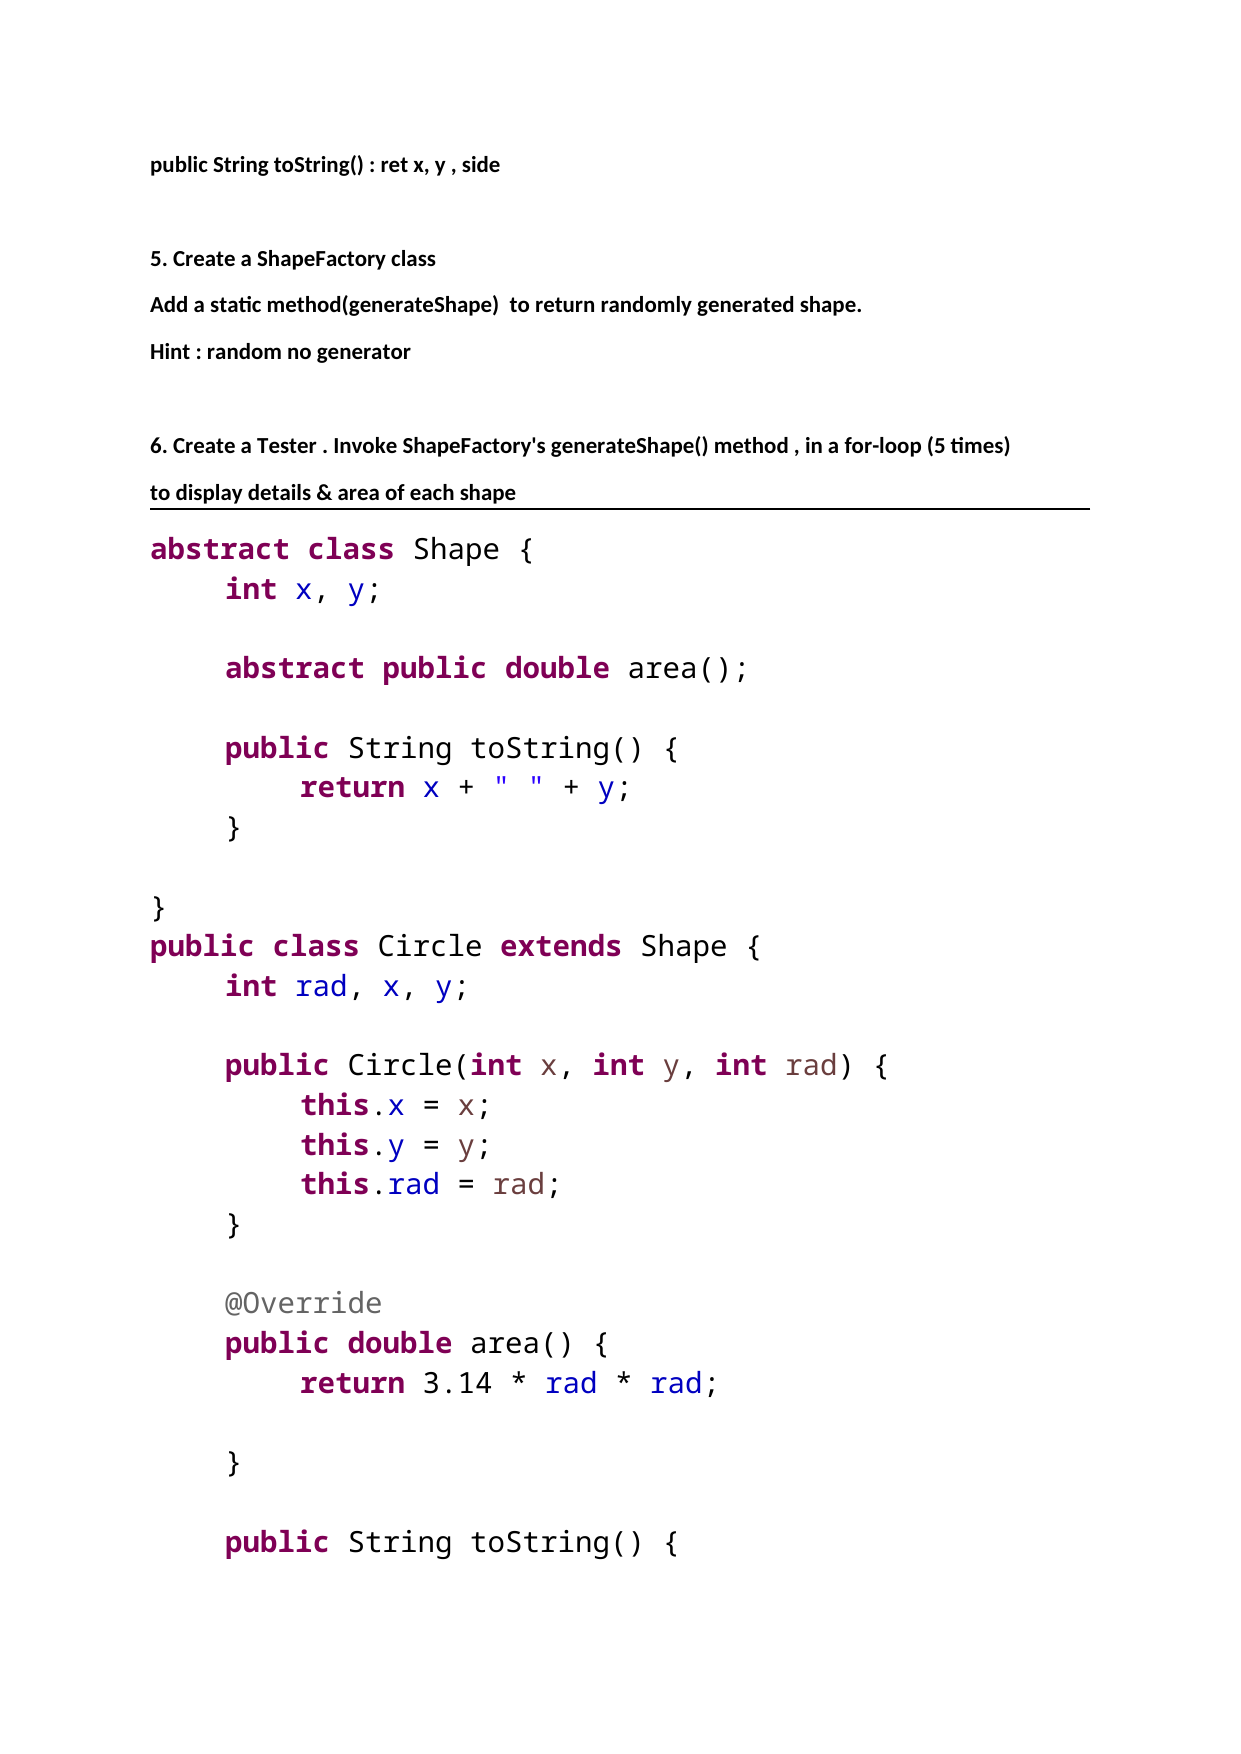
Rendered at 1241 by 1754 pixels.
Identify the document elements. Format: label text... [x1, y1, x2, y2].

text public Circle(int x, int y, int rad) { [150, 1044, 1090, 1084]
text this.x = x; [150, 1084, 1090, 1124]
text public String toString() { [150, 727, 1090, 767]
text int rad, x, y; [150, 965, 1090, 1005]
text this.rad = rad; [150, 1164, 1090, 1203]
text abstract class Shape { [150, 529, 1090, 568]
text } [150, 1441, 1090, 1481]
text @Override [150, 1283, 1090, 1322]
text public String toString() : ret x, y , side [150, 150, 1090, 178]
text } [150, 1203, 1090, 1243]
text this.y = y; [150, 1124, 1090, 1164]
text int x, y; [150, 568, 1090, 608]
text abstract public double area(); [150, 648, 1090, 687]
text public double area() { [150, 1322, 1090, 1362]
text 5. Create a ShapeFactory class [150, 244, 1090, 272]
text public String toString() { [150, 1521, 1090, 1561]
text Hint : random no generator [150, 337, 1090, 366]
text } [150, 886, 1090, 926]
text public class Circle extends Shape { [150, 926, 1090, 965]
text return 3.14 * rad * rad; [150, 1362, 1090, 1402]
text return x + " " + y; [150, 767, 1090, 806]
text to display details & area of each shape [150, 478, 1090, 508]
text 6. Create a Tester . Invoke ShapeFactory's generateShape() method , in a for-loop (5 times) [150, 431, 1090, 459]
text } [150, 806, 1090, 846]
text Add a static method(generateShape) to return randomly generated shape. [150, 291, 1090, 319]
